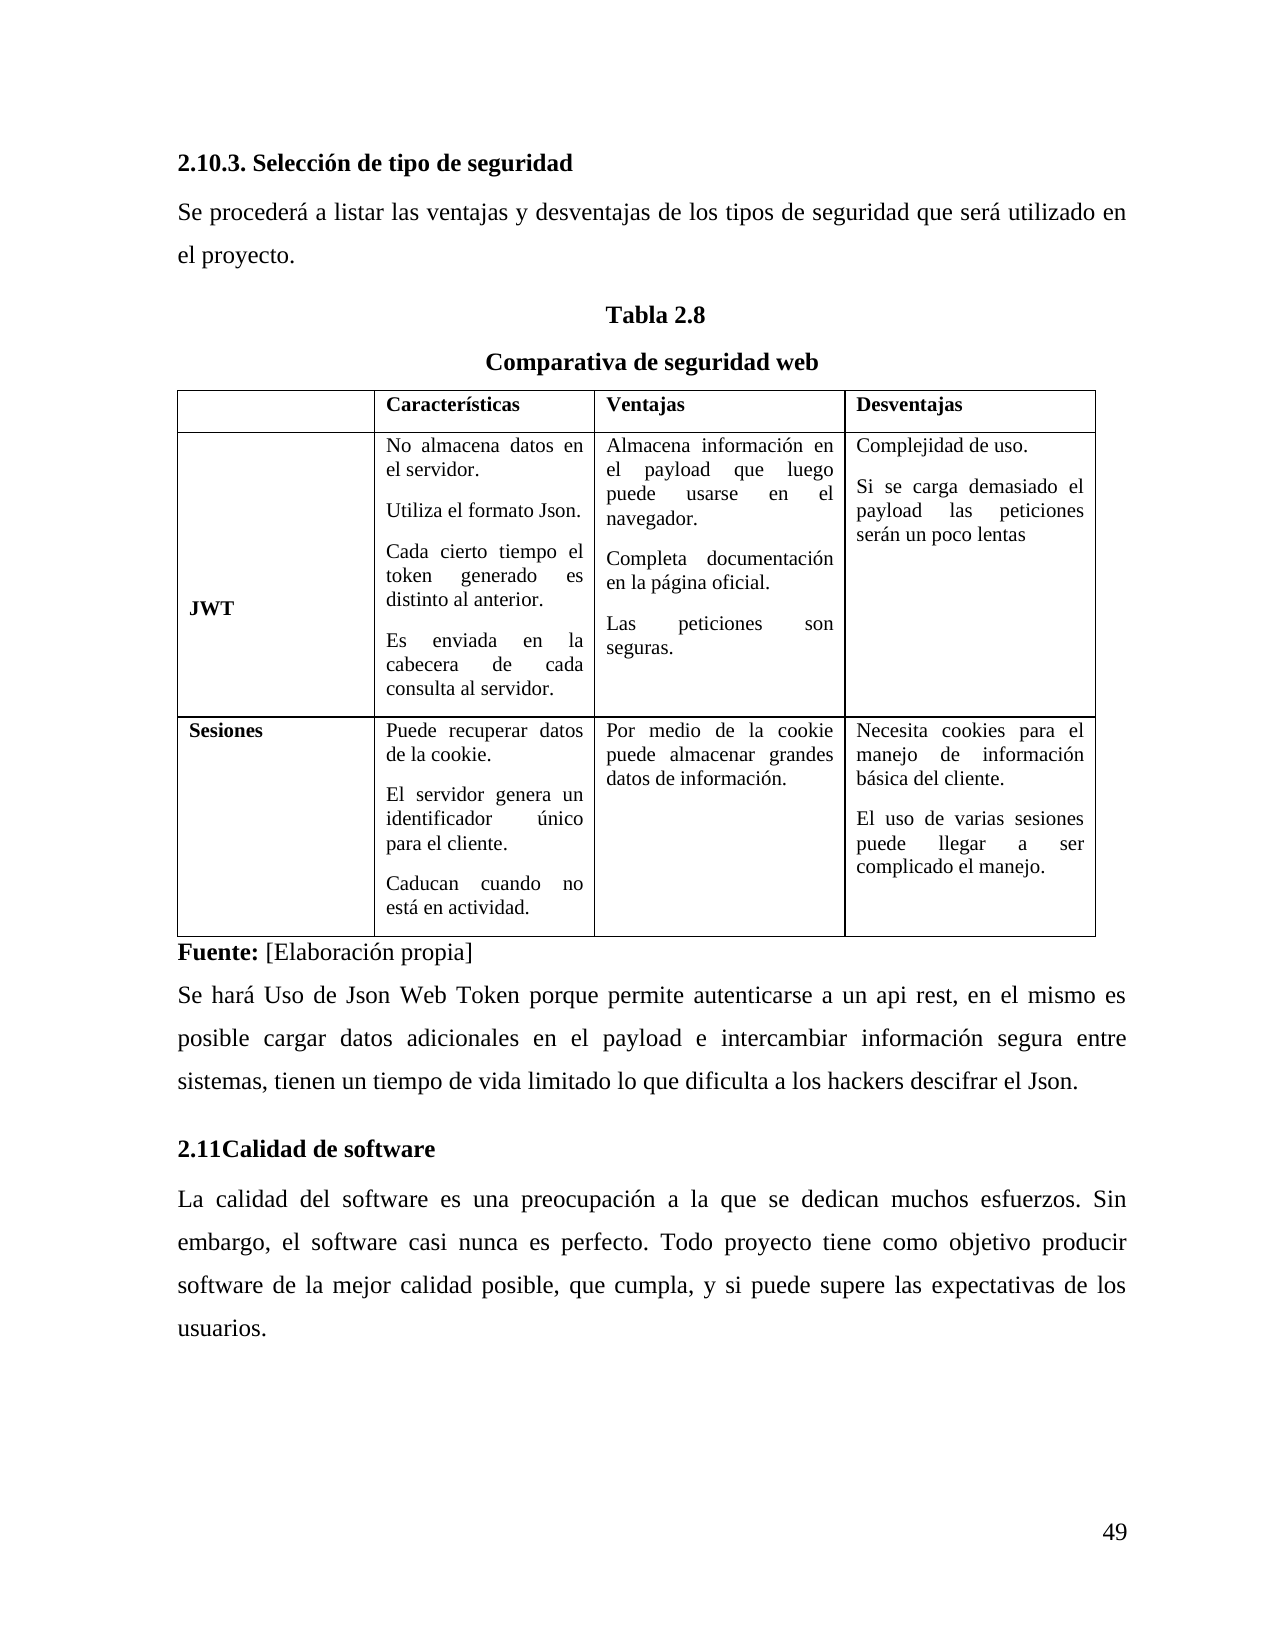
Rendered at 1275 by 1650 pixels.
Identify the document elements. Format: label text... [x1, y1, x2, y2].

table_header Desventajas [846, 391, 1095, 432]
subtitle Calidad de software [177, 1134, 1127, 1163]
table_header Características [375, 391, 594, 432]
table_cell Almacena información en el payload que luego puede usarse en el navegador. Completa documentación en la página oficial. Las peticiones son seguras. [595, 433, 844, 716]
text Fuente: [Elaboración propia] [177, 937, 1127, 966]
table_header Ventajas [595, 391, 844, 432]
table_cell Sesiones [178, 718, 374, 936]
table_header [178, 391, 374, 432]
subtitle Selección de tipo de seguridad [177, 148, 1127, 176]
table_cell JWT [178, 433, 374, 716]
table_cell Complejidad de uso. Si se carga demasiado el payload las peticiones serán un poco lentas [846, 433, 1095, 716]
table_cell Por medio de la cookie puede almacenar grandes datos de información. [595, 718, 844, 936]
text La calidad del software es una preocupación a la que se dedican muchos esfuerzos. Sin embargo, el software casi nunca es perfecto. Todo proyecto tiene como objetivo producir software de la mejor calidad posible, que cumpla, y si puede supere las expectativas de los usuarios. [177, 1184, 1127, 1342]
table_cell Puede recuperar datos de la cookie. El servidor genera un identificador único para el cliente. Caducan cuando no está en actividad. [375, 718, 594, 936]
subtitle Comparativa de seguridad web [177, 347, 1127, 376]
subtitle Tabla 2.8 [177, 300, 1127, 329]
table_cell No almacena datos en el servidor. Utiliza el formato Json. Cada cierto tiempo el token generado es distinto al anterior. Es enviada en la cabecera de cada consulta al servidor. [375, 433, 594, 716]
text Se hará Uso de Json Web Token porque permite autenticarse a un api rest, en el mismo es posible cargar datos adicionales en el payload e intercambiar información segura entre sistemas, tienen un tiempo de vida limitado lo que dificulta a los hackers descifrar el Json. [177, 980, 1127, 1095]
text Se procederá a listar las ventajas y desventajas de los tipos de seguridad que será utilizado en el proyecto. [177, 197, 1127, 269]
table_cell Necesita cookies para el manejo de información básica del cliente. El uso de varias sesiones puede llegar a ser complicado el manejo. [846, 718, 1095, 936]
